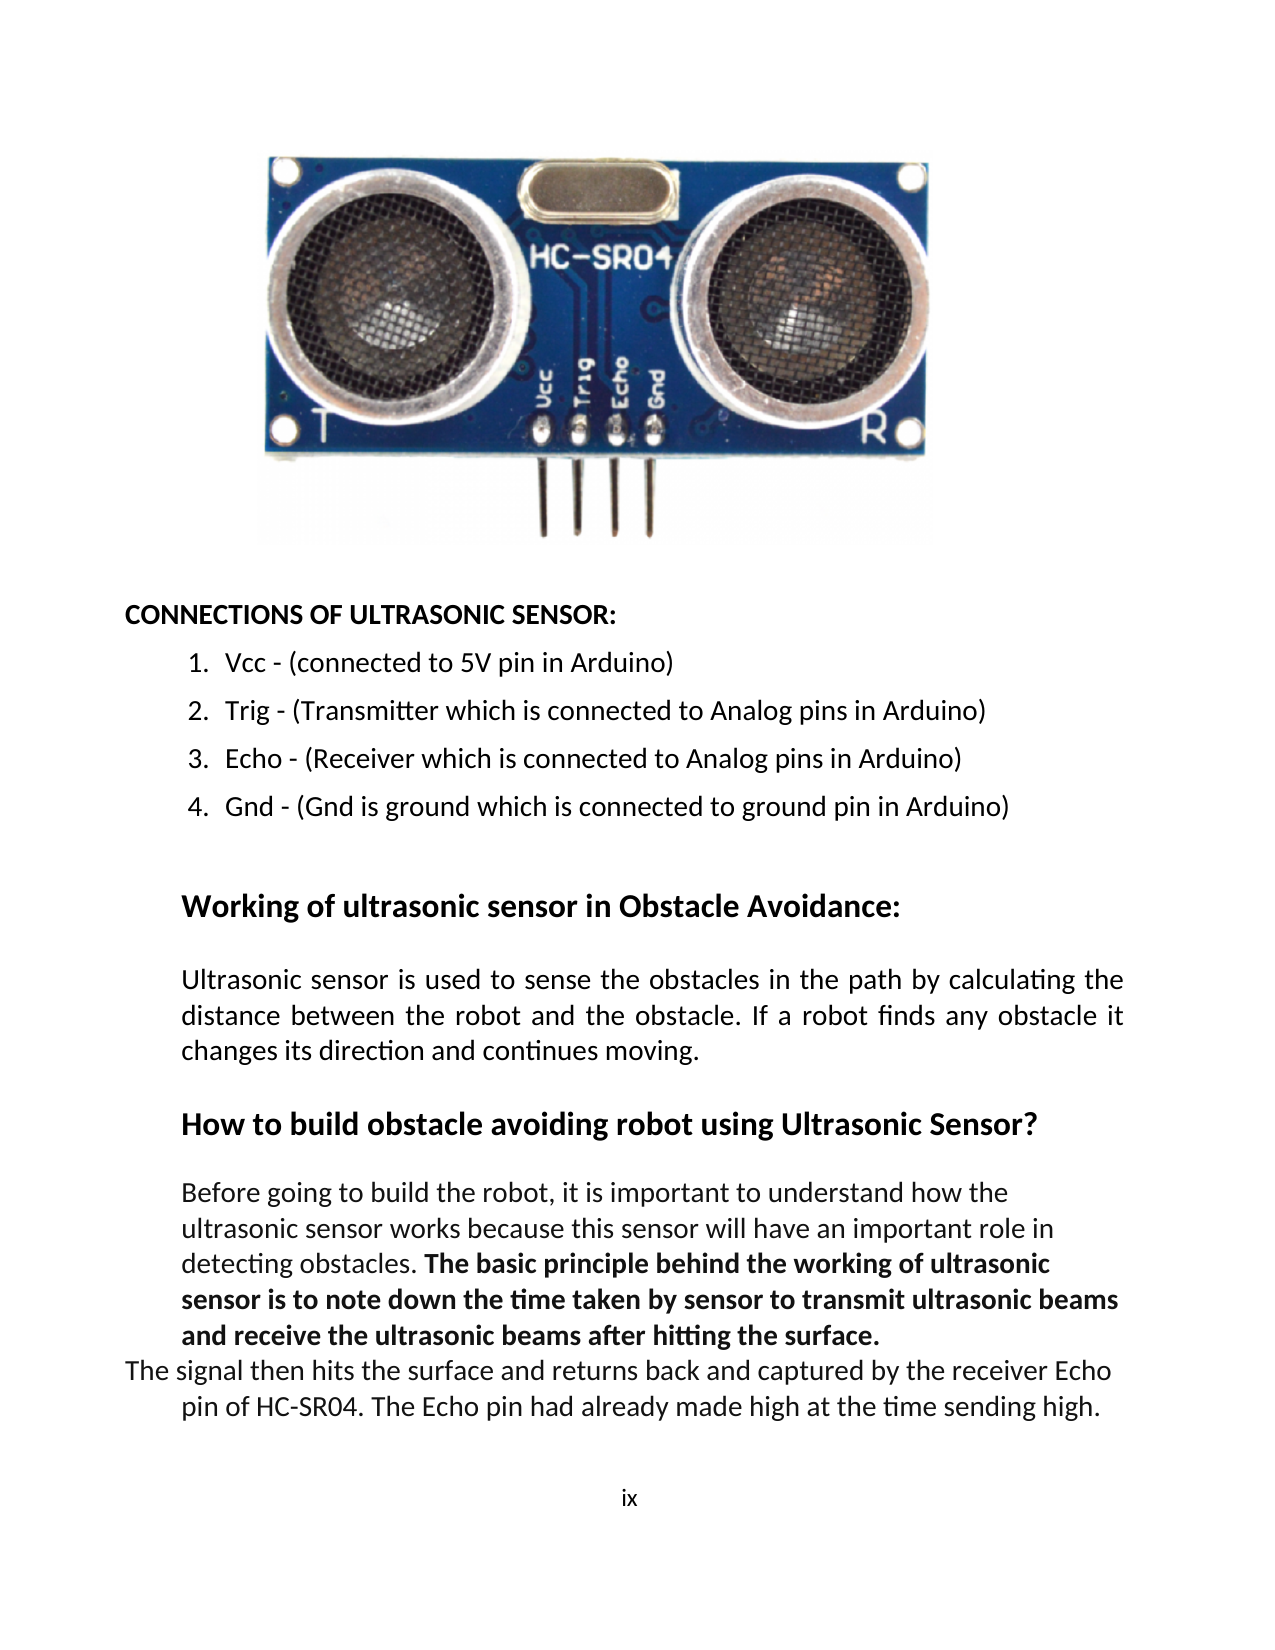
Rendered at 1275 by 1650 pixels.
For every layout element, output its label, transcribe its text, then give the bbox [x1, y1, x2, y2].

list Vcc - (connected to 5V pin in Arduino) [187, 644, 1065, 680]
list Echo - (Receiver which is connected to Analog pins in Arduino) [187, 741, 1065, 776]
subtitle How to build obstacle avoiding robot using Ultrasonic Sensor? [181, 1103, 1125, 1144]
list Trig - (Transmitter which is connected to Analog pins in Arduino) [187, 692, 1065, 728]
subtitle Before going to build the robot, it is important to understand how the ultrasonic sensor works because this sensor will have an important role in detecting obstacles. The basic principle behind the working of ultrasonic sensor is to note down the time taken by sensor to transmit ultrasonic beams and receive the ultrasonic beams after hitting the surface. [181, 1174, 1125, 1352]
subtitle Ultrasonic sensor is used to sense the obstacles in the path by calculating the distance between the robot and the obstacle. If a robot finds any obstacle it changes its direction and continues moving. [181, 961, 1125, 1068]
subtitle Working of ultrasonic sensor in Obstacle Avoidance: [181, 884, 1125, 925]
text The signal then hits the surface and returns back and captured by the receiver Echo pin of HC-SR04. The Echo pin had already made high at the time sending high. [125, 1352, 1125, 1423]
text CONNECTIONS OF ULTRASONIC SENSOR: [125, 596, 1065, 632]
picture [256, 150, 934, 545]
list Gnd - (Gnd is ground which is connected to ground pin in Arduino) [187, 788, 1065, 824]
